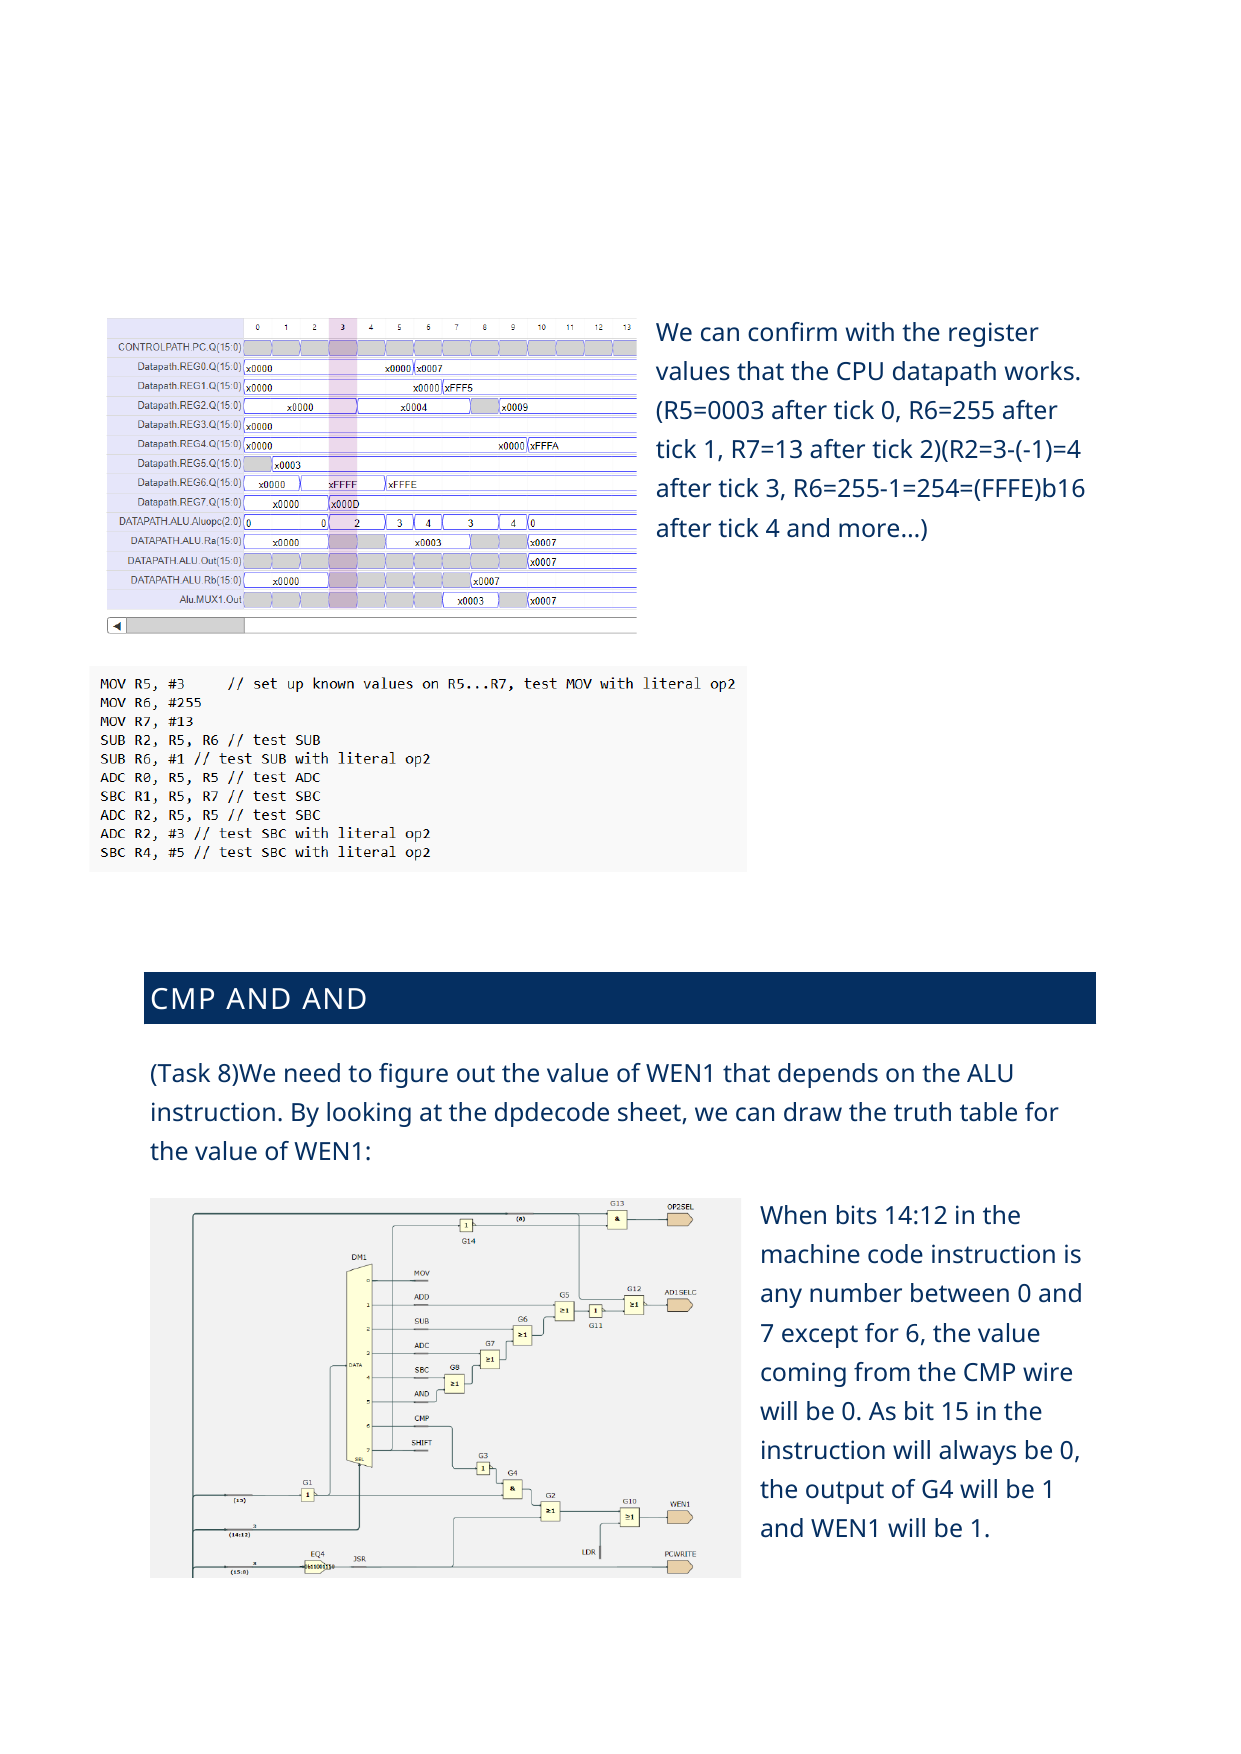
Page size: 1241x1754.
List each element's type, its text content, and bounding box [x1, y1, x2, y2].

text We can confirm with the register values that the CPU datapath works. (R5=0003 after tick 0, R6=255 after tick 1, R7=13 after tick 2)(R2=3-(-1)=4 after tick 3, R6=255-1=254=(FFFE)b16 after tick 4 and more…) [637, 314, 1090, 544]
text (Task 8)We need to figure out the value of WEN1 that depends on the ALU instruction. By looking at the dpdecode sheet, we can draw the truth table for the value of WEN1: [150, 1055, 1090, 1168]
picture [89, 310, 637, 642]
subtitle CMP and AND [150, 978, 1090, 1018]
text When bits 14:12 in the machine code instruction is any number between 0 and 7 except for 6, the value coming from the CMP wire will be 0. As bit 15 in the instruction will always be 0, the output of G4 will be 1 and WEN1 will be 1. [742, 1198, 1090, 1545]
picture [150, 1198, 742, 1578]
picture [89, 666, 747, 872]
